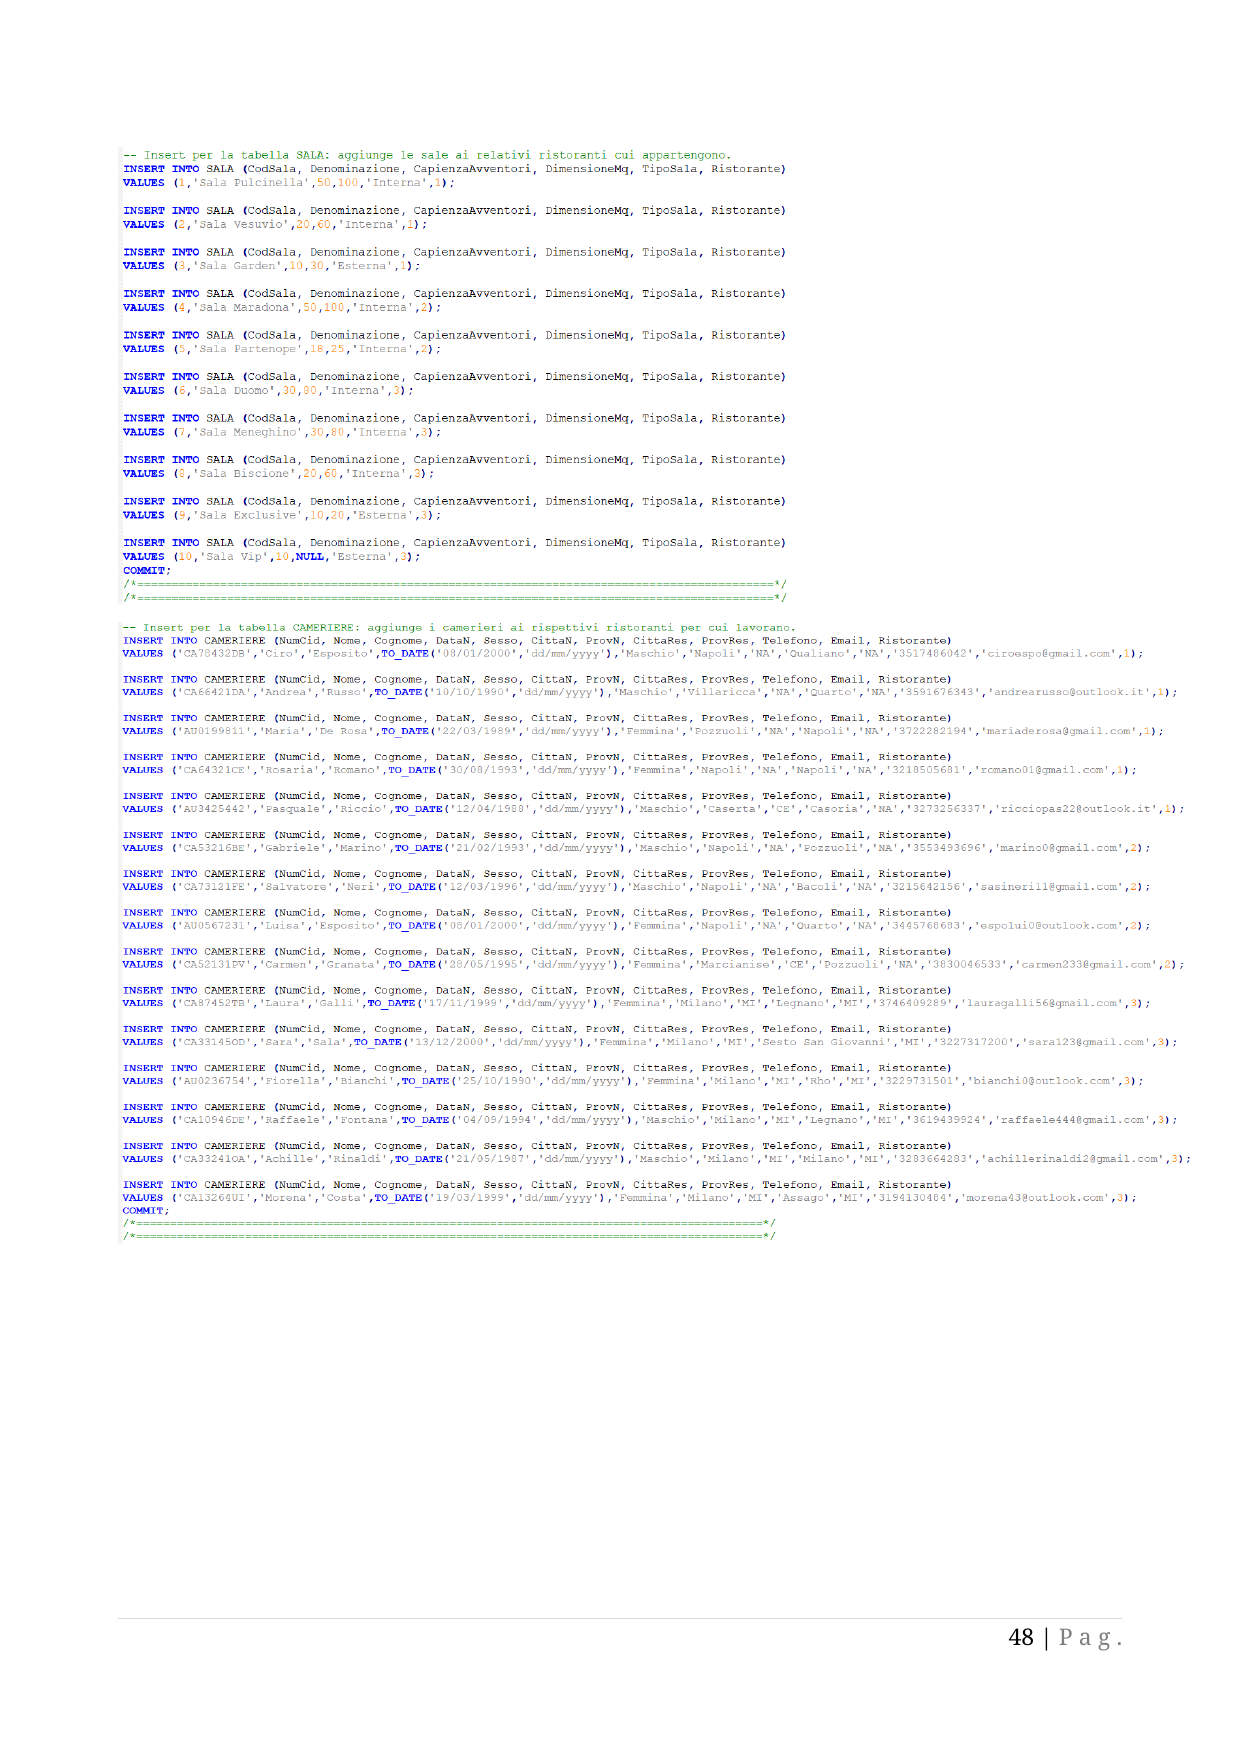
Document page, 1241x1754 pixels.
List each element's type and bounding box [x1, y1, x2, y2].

picture [118, 622, 1194, 1244]
picture [118, 147, 810, 604]
